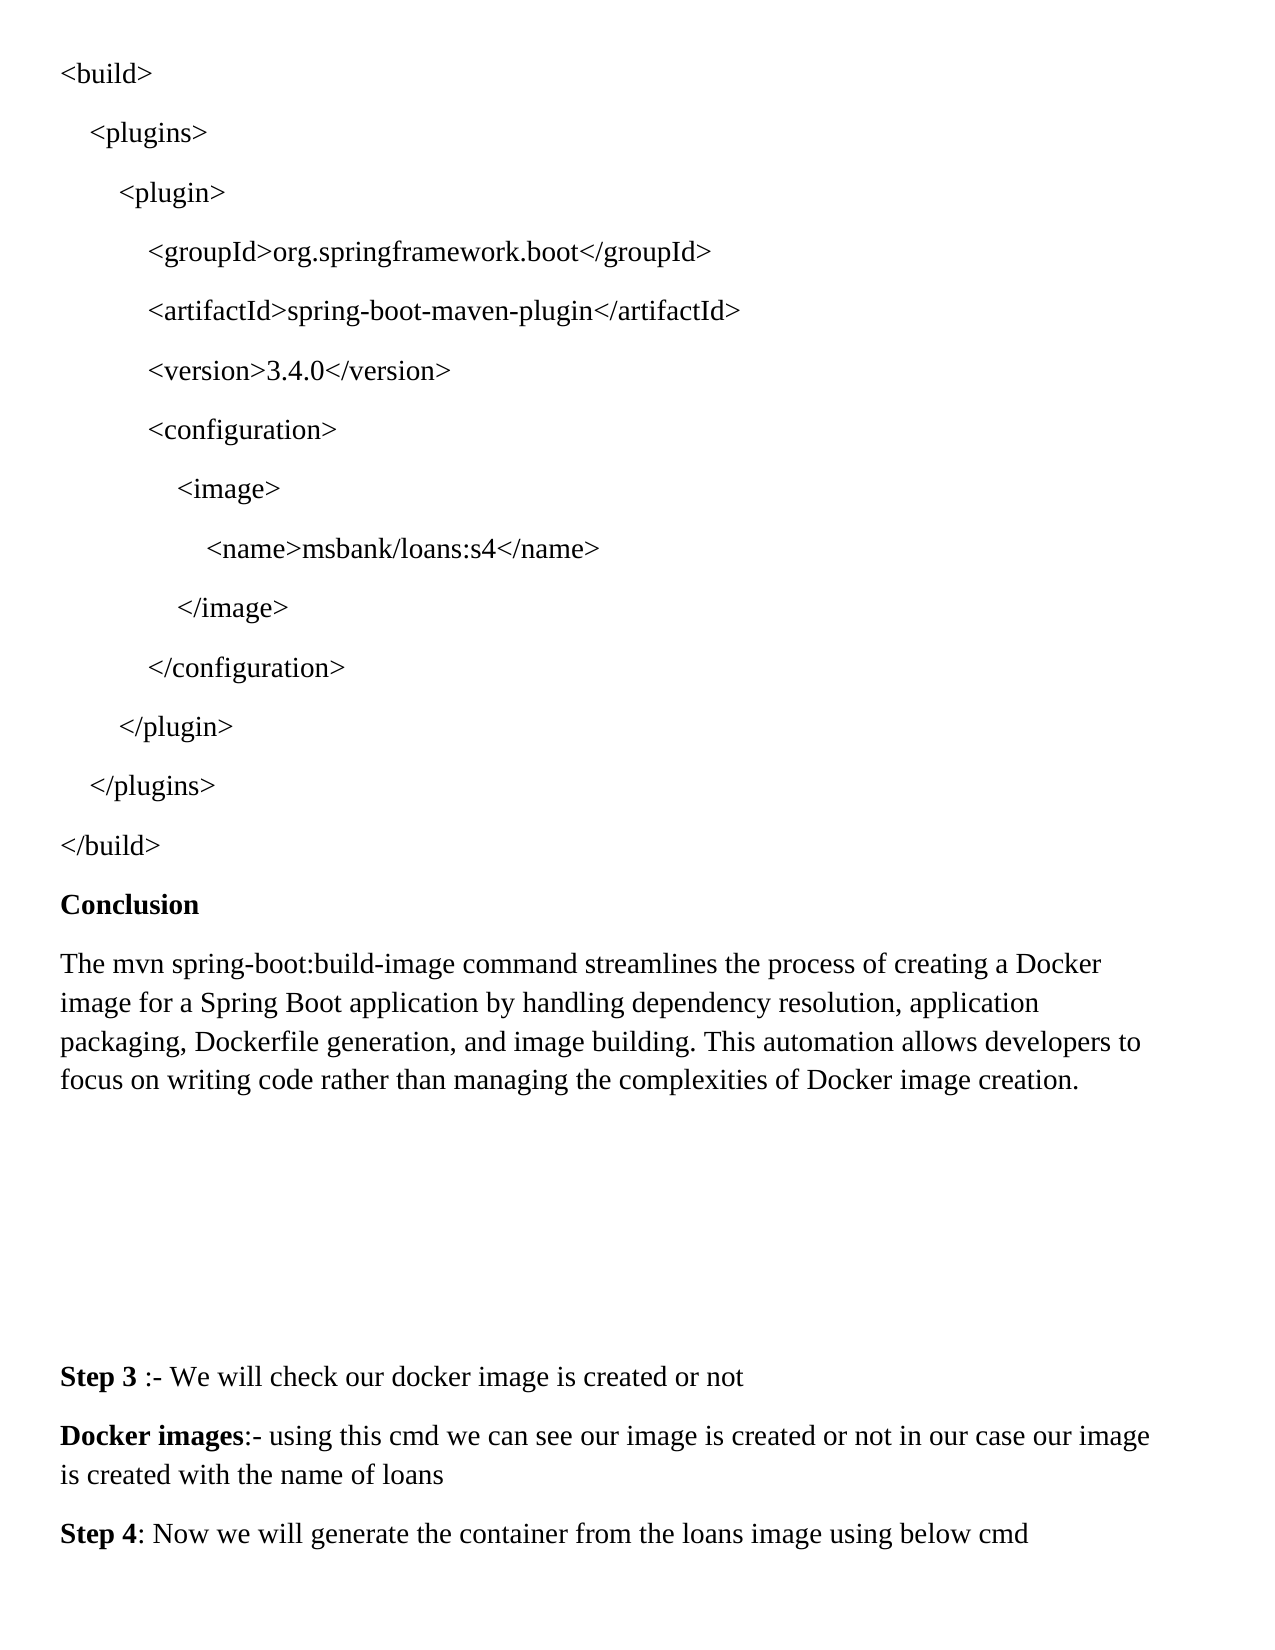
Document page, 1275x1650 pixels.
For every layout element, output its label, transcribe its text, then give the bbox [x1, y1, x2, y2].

text <configuration> [60, 412, 1170, 446]
text The mvn spring-boot:build-image command streamlines the process of creating a Docker image for a Spring Boot application by handling dependency resolution, application packaging, Dockerfile generation, and image building. This automation allows developers to focus on writing code rather than managing the complexities of Docker image creation. [60, 947, 1170, 1096]
text </build> [60, 828, 1170, 861]
text </plugin> [60, 709, 1170, 743]
text <plugin> [60, 175, 1170, 208]
text Step 4: Now we will generate the container from the loans image using below cmd [60, 1516, 1170, 1550]
text Docker images:- using this cmd we can see our image is created or not in our case our image is created with the name of loans [60, 1418, 1170, 1491]
text Conclusion [60, 887, 1170, 921]
text <groupId>org.springframework.boot</groupId> [60, 234, 1170, 268]
text <plugins> [60, 115, 1170, 149]
text </image> [60, 590, 1170, 624]
text </configuration> [60, 650, 1170, 683]
text <build> [60, 56, 1170, 89]
text <name>msbank/loans:s4</name> [60, 531, 1170, 564]
text <version>3.4.0</version> [60, 353, 1170, 386]
text <artifactId>spring-boot-maven-plugin</artifactId> [60, 293, 1170, 327]
text </plugins> [60, 768, 1170, 802]
text <image> [60, 472, 1170, 505]
text Step 3 :- We will check our docker image is created or not [60, 1359, 1170, 1393]
